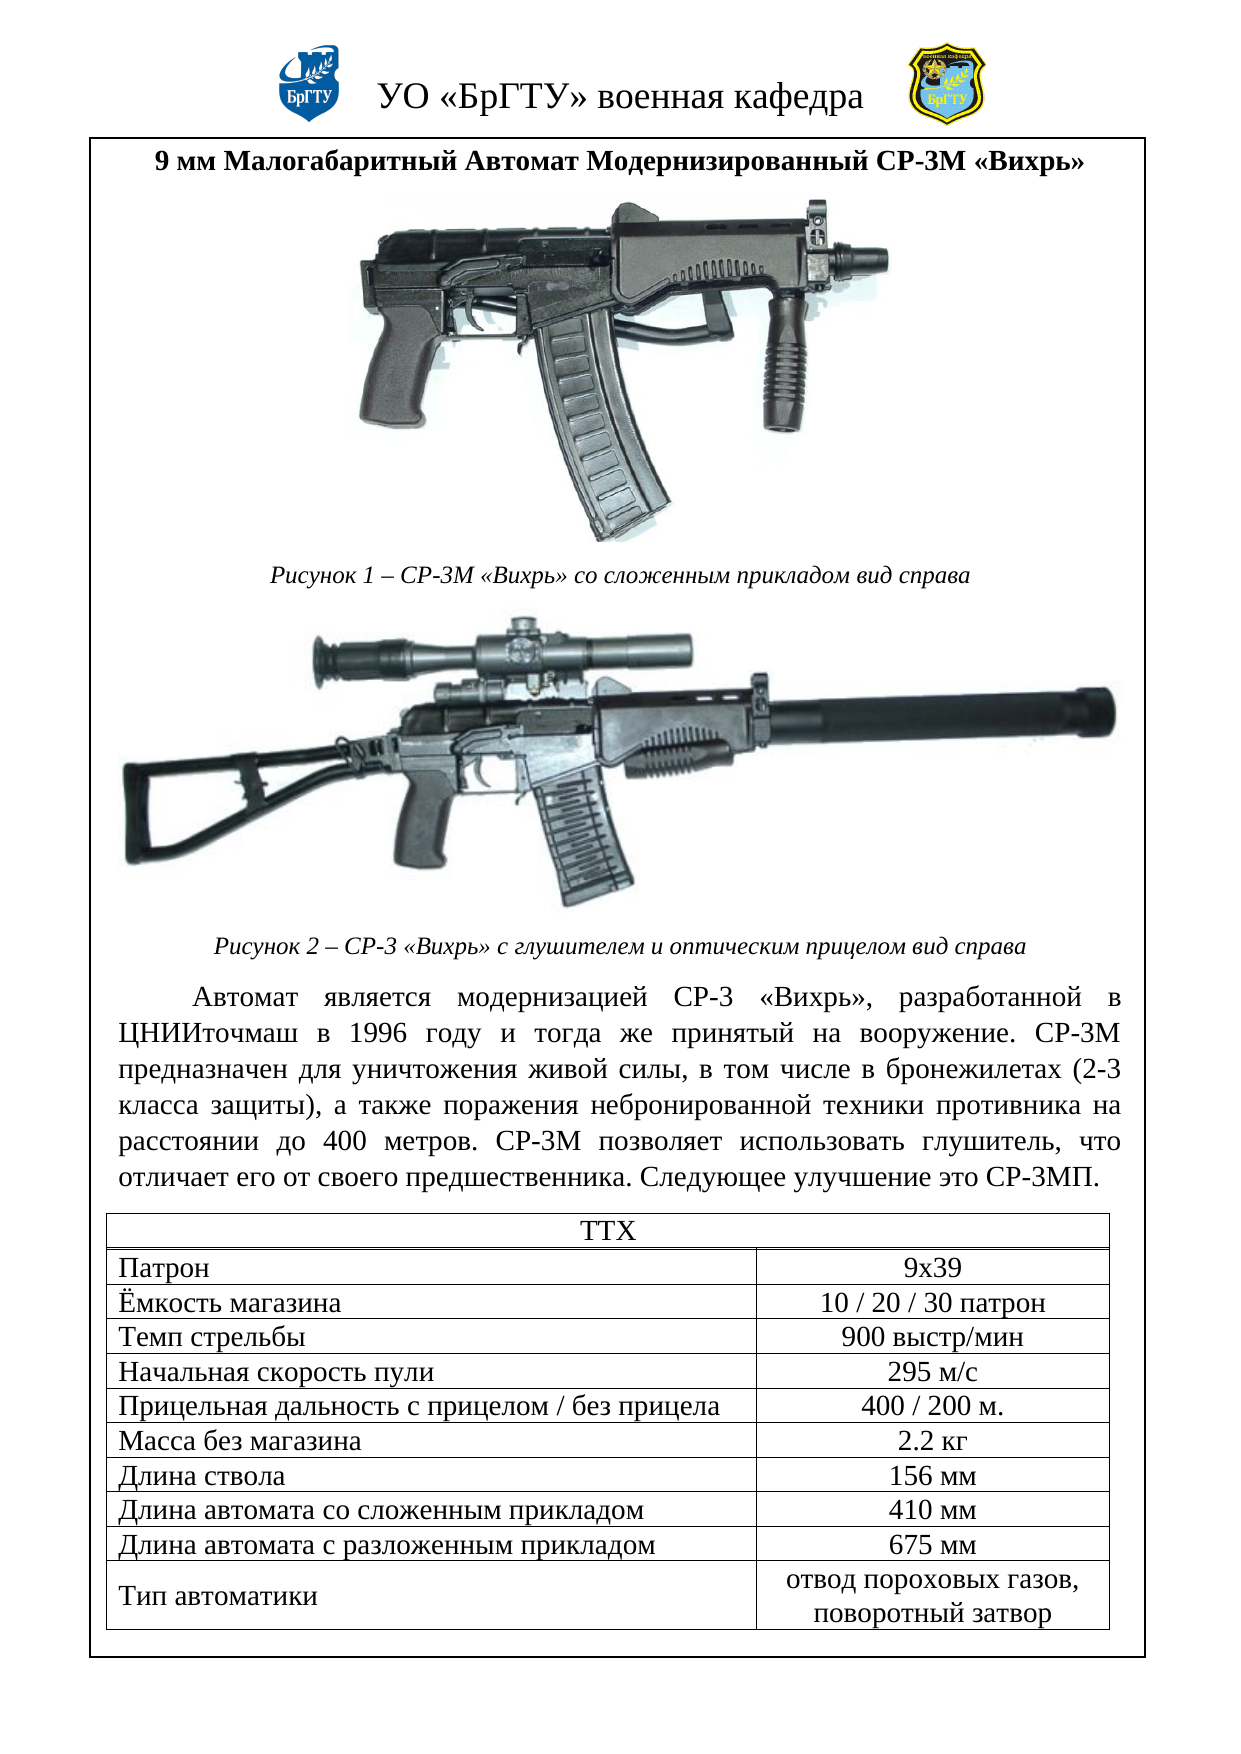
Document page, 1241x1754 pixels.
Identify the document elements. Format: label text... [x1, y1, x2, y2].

table_cell 156 мм [757, 1458, 1109, 1491]
table_cell 2.2 кг [757, 1423, 1109, 1457]
table_cell 10 / 20 / 30 патрон [757, 1285, 1109, 1318]
text Автомат является модернизацией СР-3 «Вихрь», разработанной в ЦНИИточмаш в 1996 году и тогда же принятый на вооружение. СР-3М предназначен для уничтожения живой силы, в том числе в бронежилетах (2-3 класса защиты), а также поражения небронированной техники противника на расстоянии до 400 метров. СР-3М позволяет использовать глушитель, что отличает его от своего предшественника. Следующее улучшение это СР-3МП. [118, 979, 1122, 1193]
picture [907, 42, 987, 126]
table_cell 295 м/с [757, 1354, 1109, 1387]
table_cell 400 / 200 м. [757, 1389, 1109, 1422]
text Рисунок 1 – СР-3М «Вихрь» со сложенным прикладом вид справа [118, 560, 1122, 589]
table_cell 410 мм [757, 1492, 1109, 1526]
picture [348, 196, 892, 542]
picture [270, 44, 348, 123]
table_cell Длина ствола [107, 1458, 756, 1491]
table_cell Масса без магазина [107, 1423, 756, 1457]
picture [118, 607, 1124, 913]
table_cell отвод пороховых газов, поворотный затвор [757, 1561, 1109, 1628]
table_cell Ёмкость магазина [107, 1285, 756, 1318]
table_cell Начальная скорость пули [107, 1354, 756, 1387]
table_cell 900 выстр/мин [757, 1319, 1109, 1353]
table_cell 9х39 [757, 1250, 1109, 1284]
table_cell Длина автомата с разложенным прикладом [107, 1527, 756, 1560]
table_header ТТХ [107, 1214, 1109, 1247]
text 9 мм Малогабаритный Автомат Модернизированный СР-3М «Вихрь» [118, 143, 1122, 177]
table_cell 675 мм [757, 1527, 1109, 1560]
table_cell Тип автоматики [107, 1561, 756, 1628]
text Рисунок 2 – СР-3 «Вихрь» с глушителем и оптическим прицелом вид справа [118, 931, 1122, 960]
table_cell Длина автомата со сложенным прикладом [107, 1492, 756, 1526]
table_cell Темп стрельбы [107, 1319, 756, 1353]
table_cell Прицельная дальность с прицелом / без прицела [107, 1389, 756, 1422]
table_cell Патрон [107, 1250, 756, 1284]
